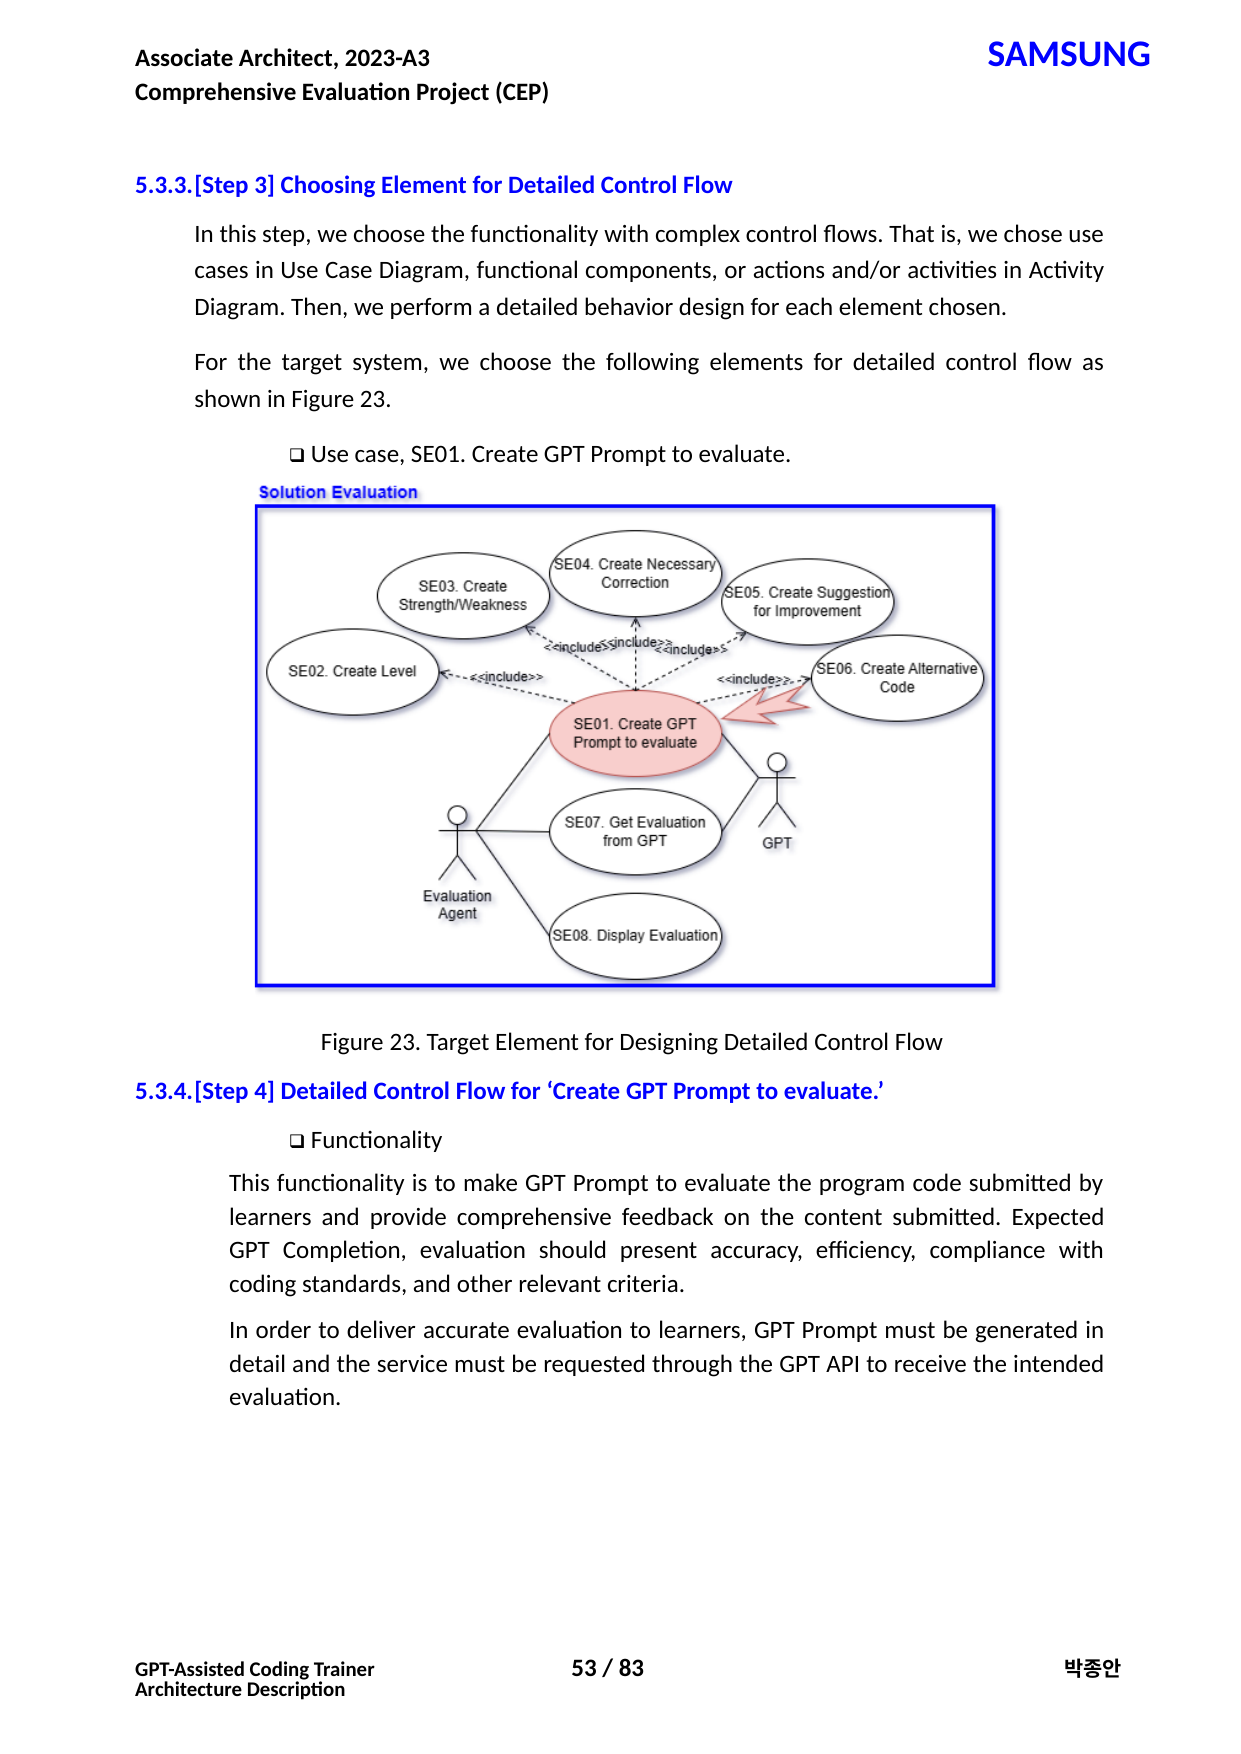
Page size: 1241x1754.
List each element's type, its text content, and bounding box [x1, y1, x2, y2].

subtitle [Step 3] Choosing Element for Detailed Control Flow [135, 169, 986, 199]
text In this step, we choose the functionality with complex control flows. That is, we chose use cases in Use Case Diagram, functional components, or actions and/or activities in Activity Diagram. Then, we perform a detailed behavior design for each element chosen. [194, 218, 1105, 322]
text Functionality [229, 1124, 1105, 1155]
text For the target system, we choose the following elements for detailed control flow as shown in Figure 23. [194, 346, 1105, 413]
text This functionality is to make GPT Prompt to evaluate the program code submitted by learners and provide comprehensive feedback on the content submitted. Expected GPT Completion, evaluation should present accuracy, efficiency, compliance with coding standards, and other relevant criteria. [229, 1167, 1105, 1299]
subtitle [Step 4] Detailed Control Flow for ‘Create GPT Prompt to evaluate.’ [135, 1075, 986, 1106]
picture [254, 481, 1009, 1001]
text Use case, SE01. Create GPT Prompt to evaluate. [229, 438, 1105, 469]
text In order to deliver accurate evaluation to learners, GPT Prompt must be generated in detail and the service must be requested through the GPT API to receive the intended evaluation. [229, 1314, 1105, 1412]
